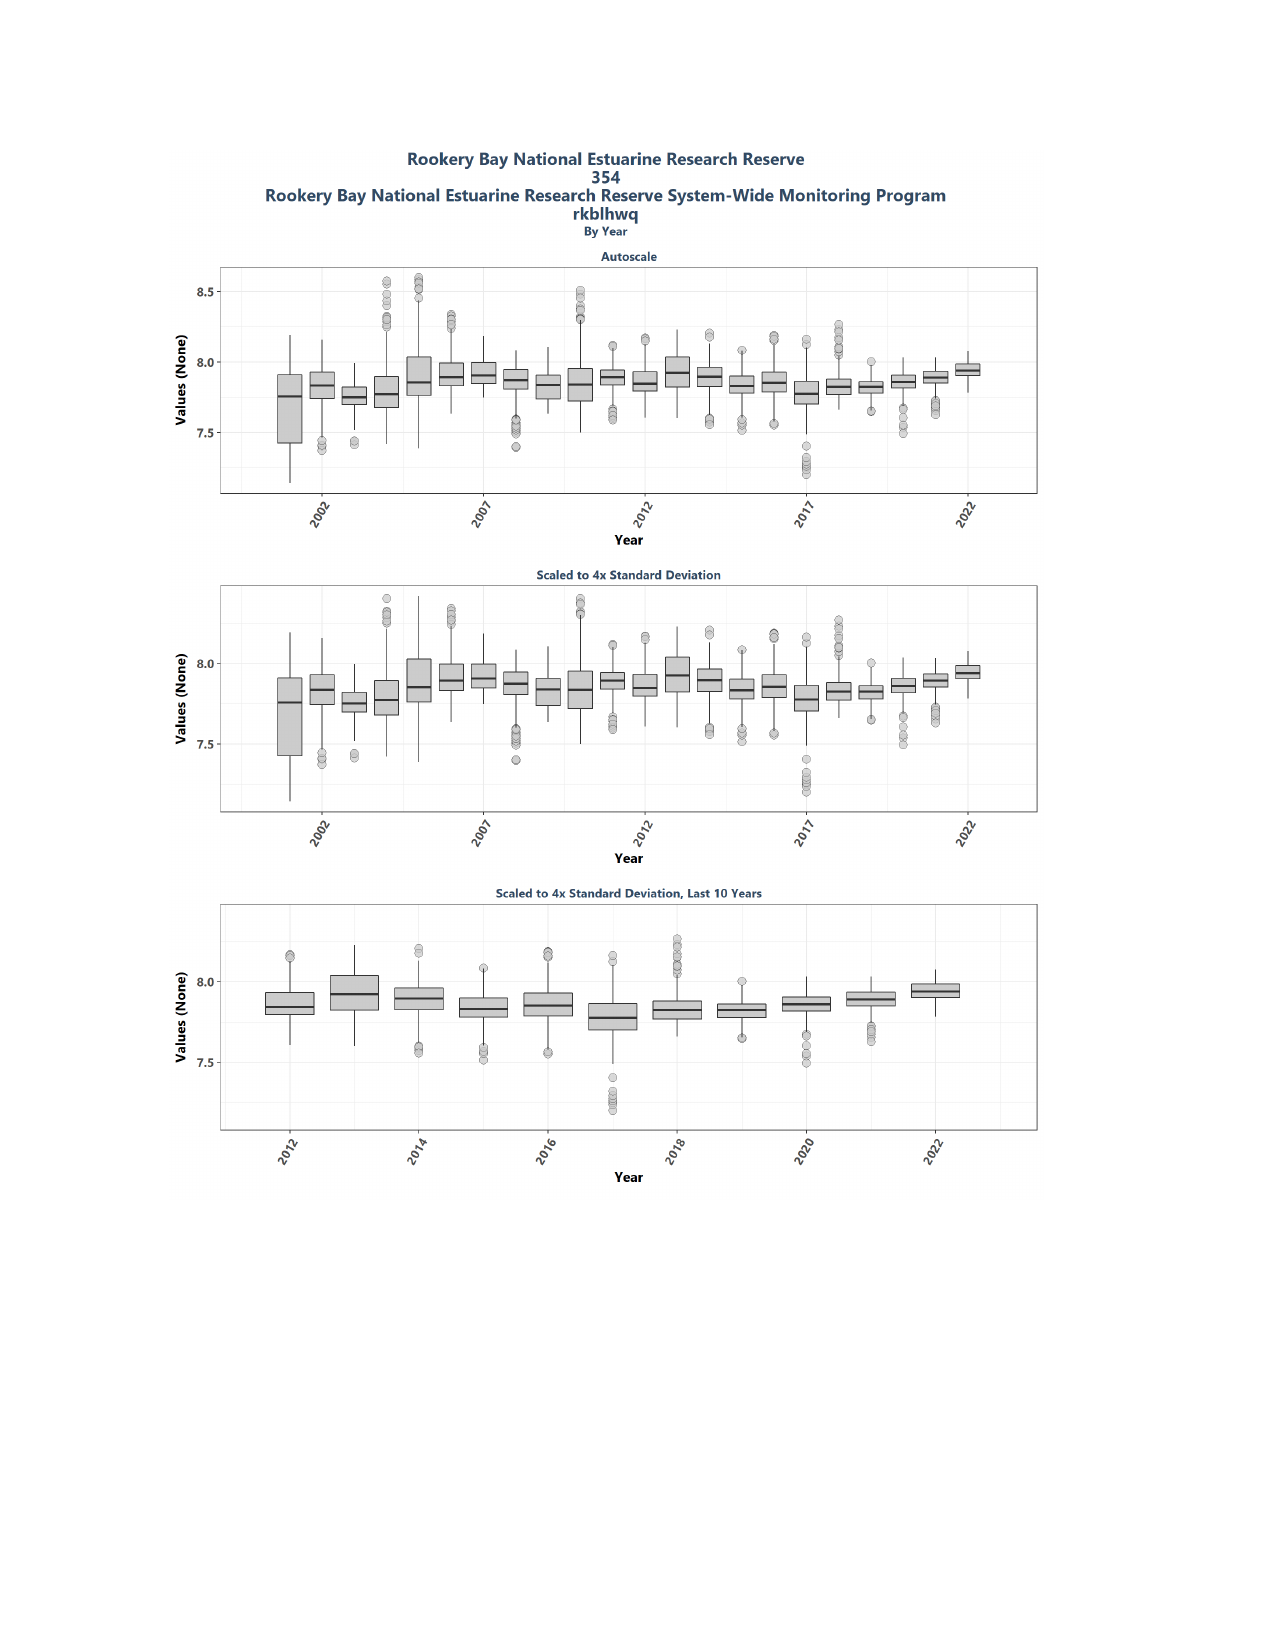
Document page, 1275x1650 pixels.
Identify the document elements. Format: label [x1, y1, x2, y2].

picture [168, 150, 1044, 1200]
